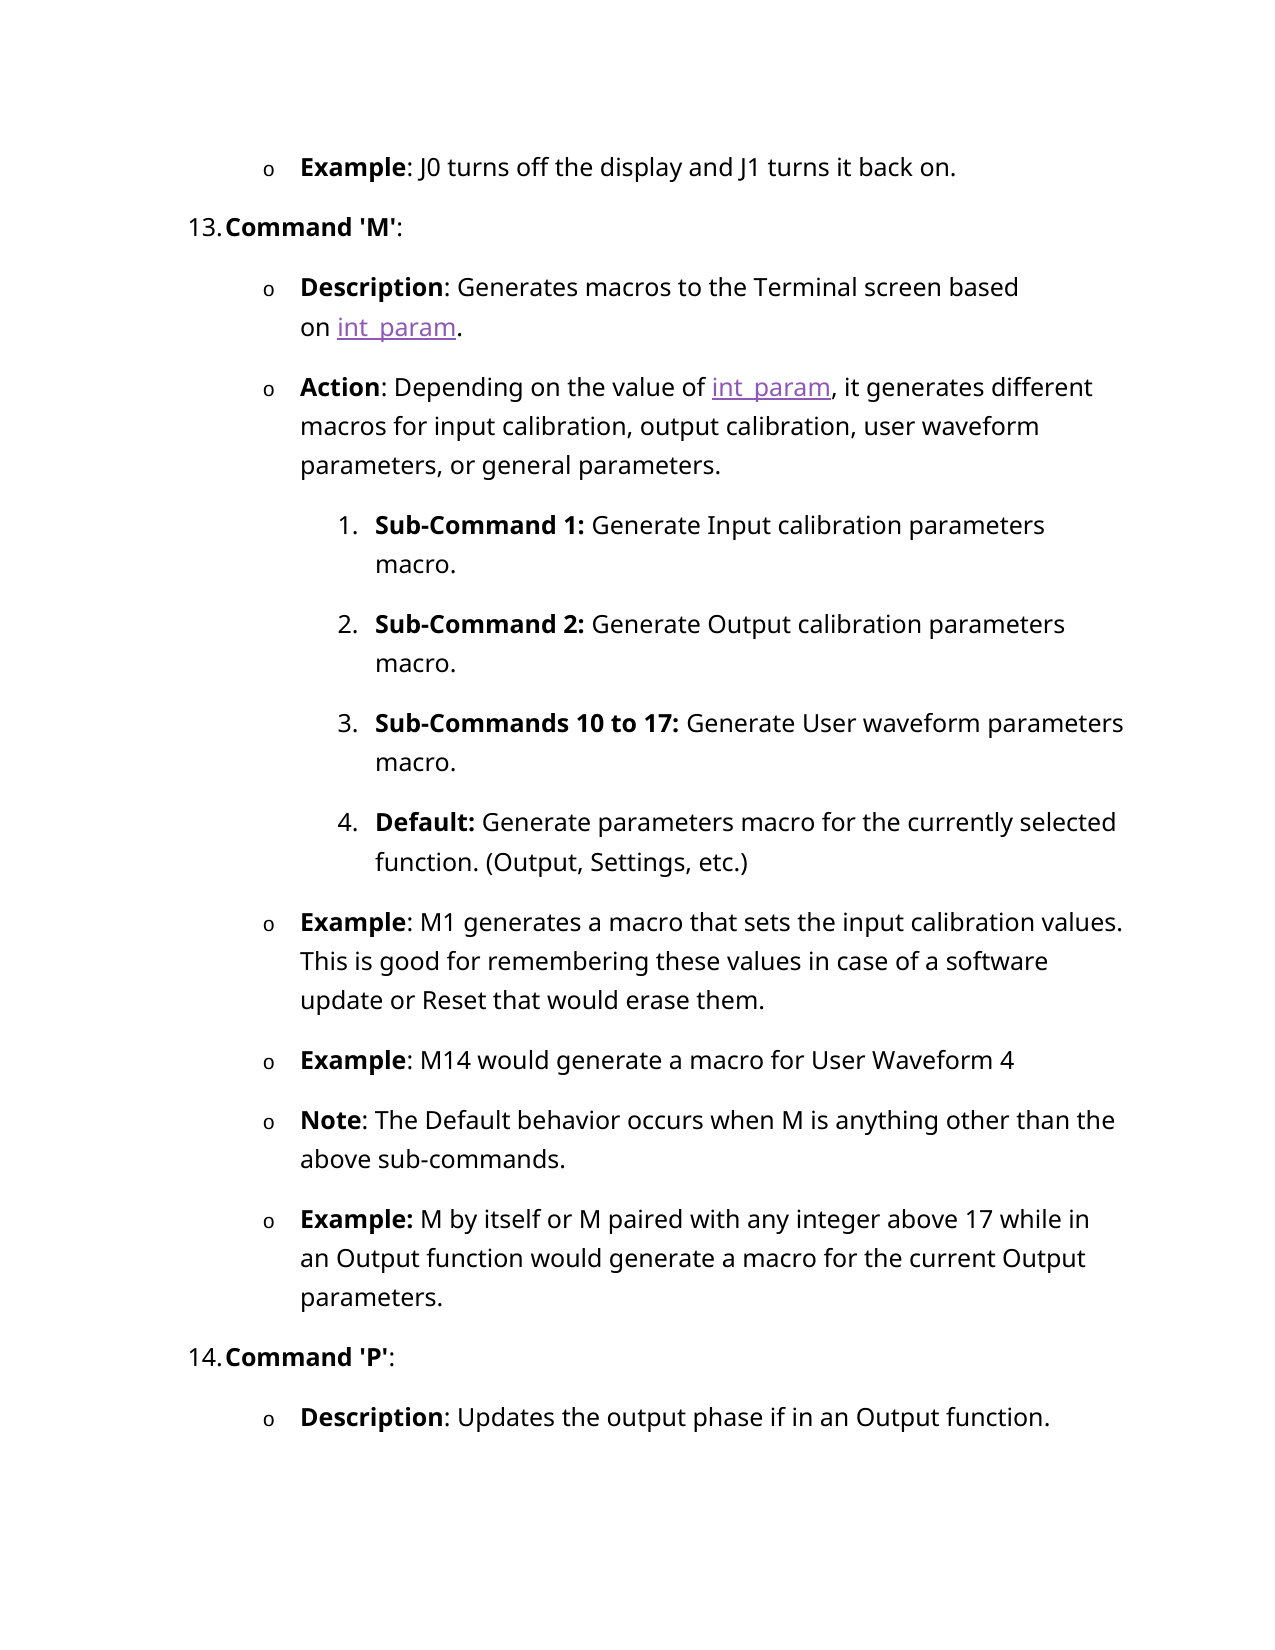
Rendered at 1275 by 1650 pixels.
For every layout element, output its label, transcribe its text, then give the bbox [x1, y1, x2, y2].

list Sub-Command 1: Generate Input calibration parameters macro. [337, 507, 1125, 581]
list Example: M by itself or M paired with any integer above 17 while in an Output function would generate a macro for the current Output parameters. [262, 1202, 1125, 1314]
list Sub-Command 2: Generate Output calibration parameters macro. [337, 607, 1125, 680]
list Description: Updates the output phase if in an Output function. [262, 1400, 1125, 1434]
list Note: The Default behavior occurs when M is anything other than the above sub-commands. [262, 1102, 1125, 1176]
list Description: Generates macros to the Terminal screen based on int_param. [262, 270, 1125, 343]
list Default: Generate parameters macro for the currently selected function. (Output, Settings, etc.) [337, 805, 1125, 878]
list Example: M14 would generate a macro for User Waveform 4 [262, 1042, 1125, 1077]
list Example: J0 turns off the display and J1 turns it back on. [262, 150, 1125, 184]
list Sub-Commands 10 to 17: Generate User waveform parameters macro. [337, 706, 1125, 779]
list Command 'P': [187, 1340, 1125, 1374]
list Action: Depending on the value of int_param, it generates different macros for input calibration, output calibration, user waveform parameters, or general parameters. [262, 369, 1125, 482]
list Example: M1 generates a macro that sets the input calibration values. This is good for remembering these values in case of a software update or Reset that would erase them. [262, 904, 1125, 1017]
list Command 'M': [187, 210, 1125, 244]
